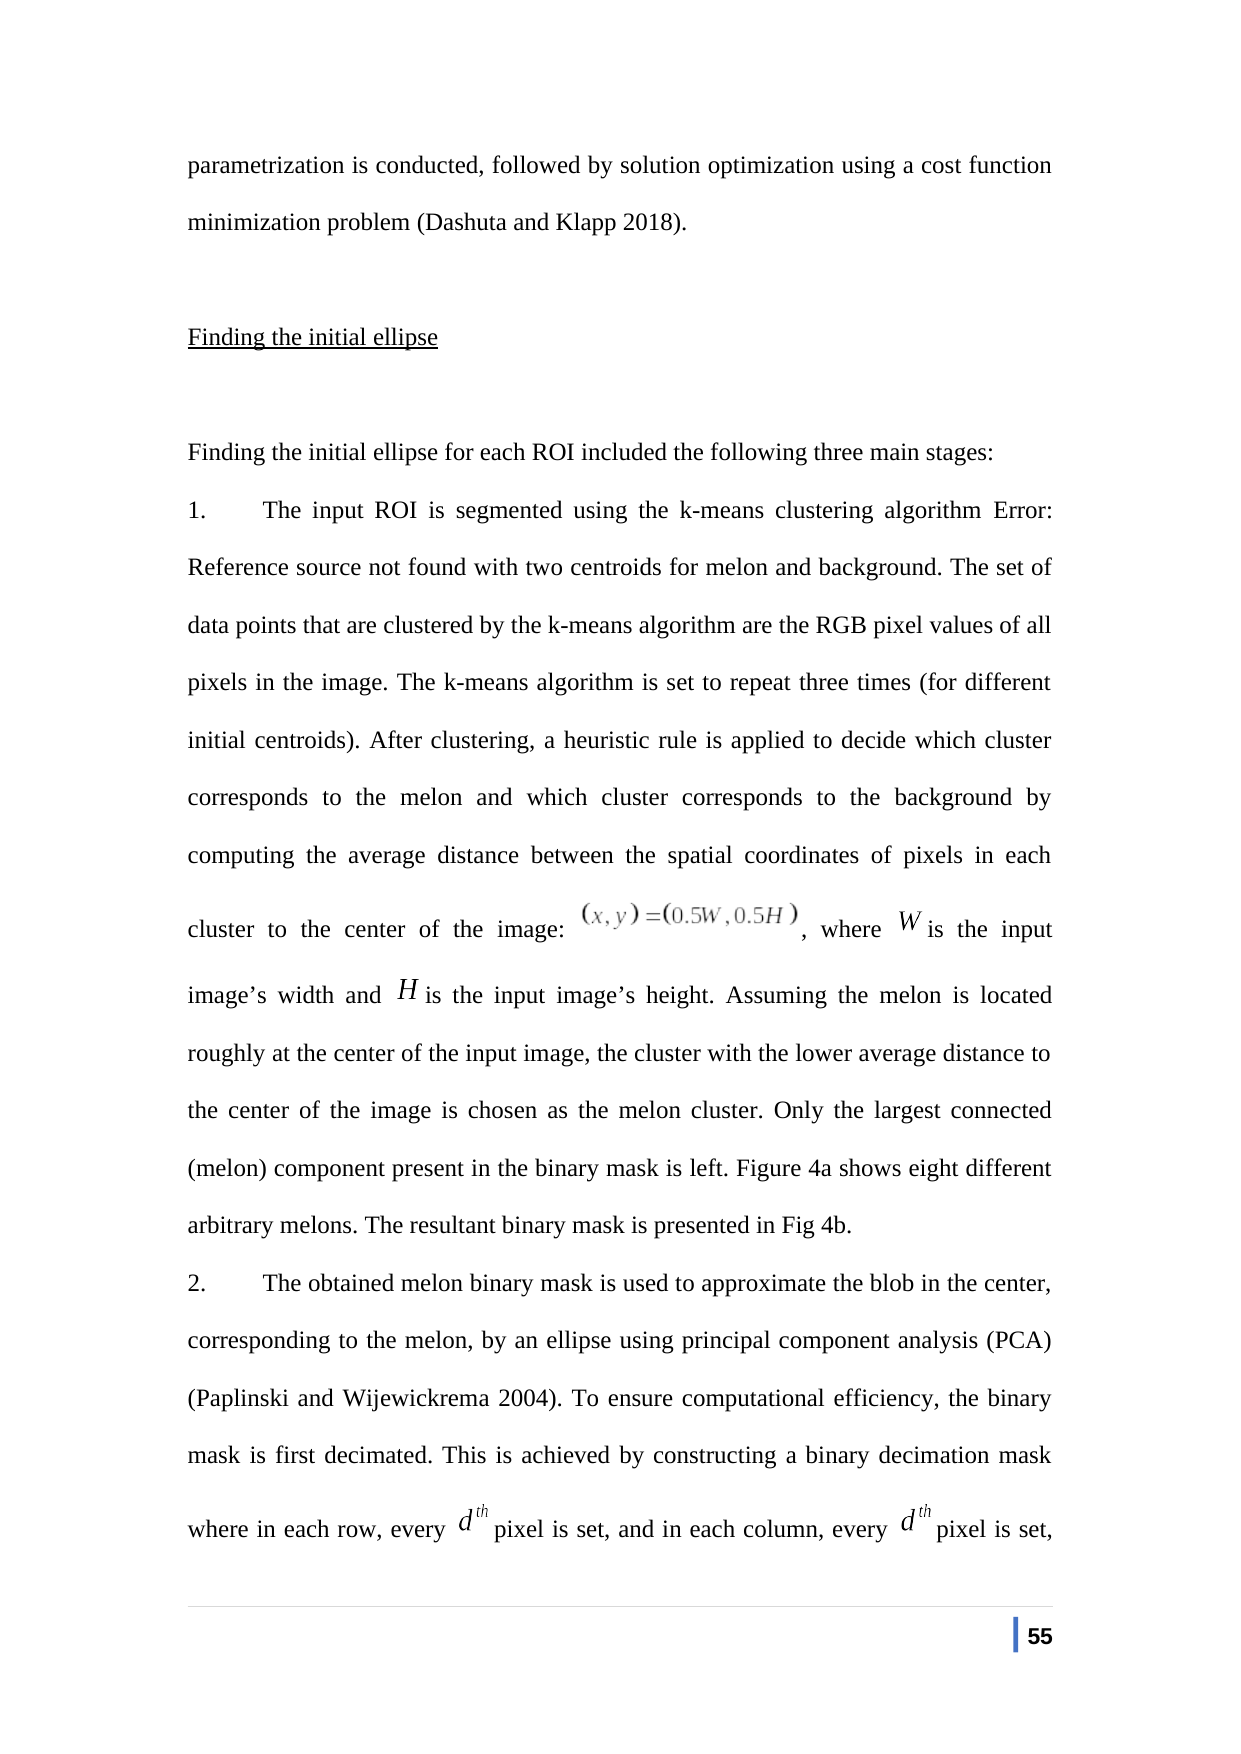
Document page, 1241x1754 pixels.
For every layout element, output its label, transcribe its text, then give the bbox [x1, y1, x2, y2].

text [187, 150, 1053, 236]
text Finding the initial ellipse for each ROI included the following three main stages: [187, 437, 1053, 466]
text Finding the initial ellipse [187, 322, 1053, 351]
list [187, 1268, 1053, 1543]
